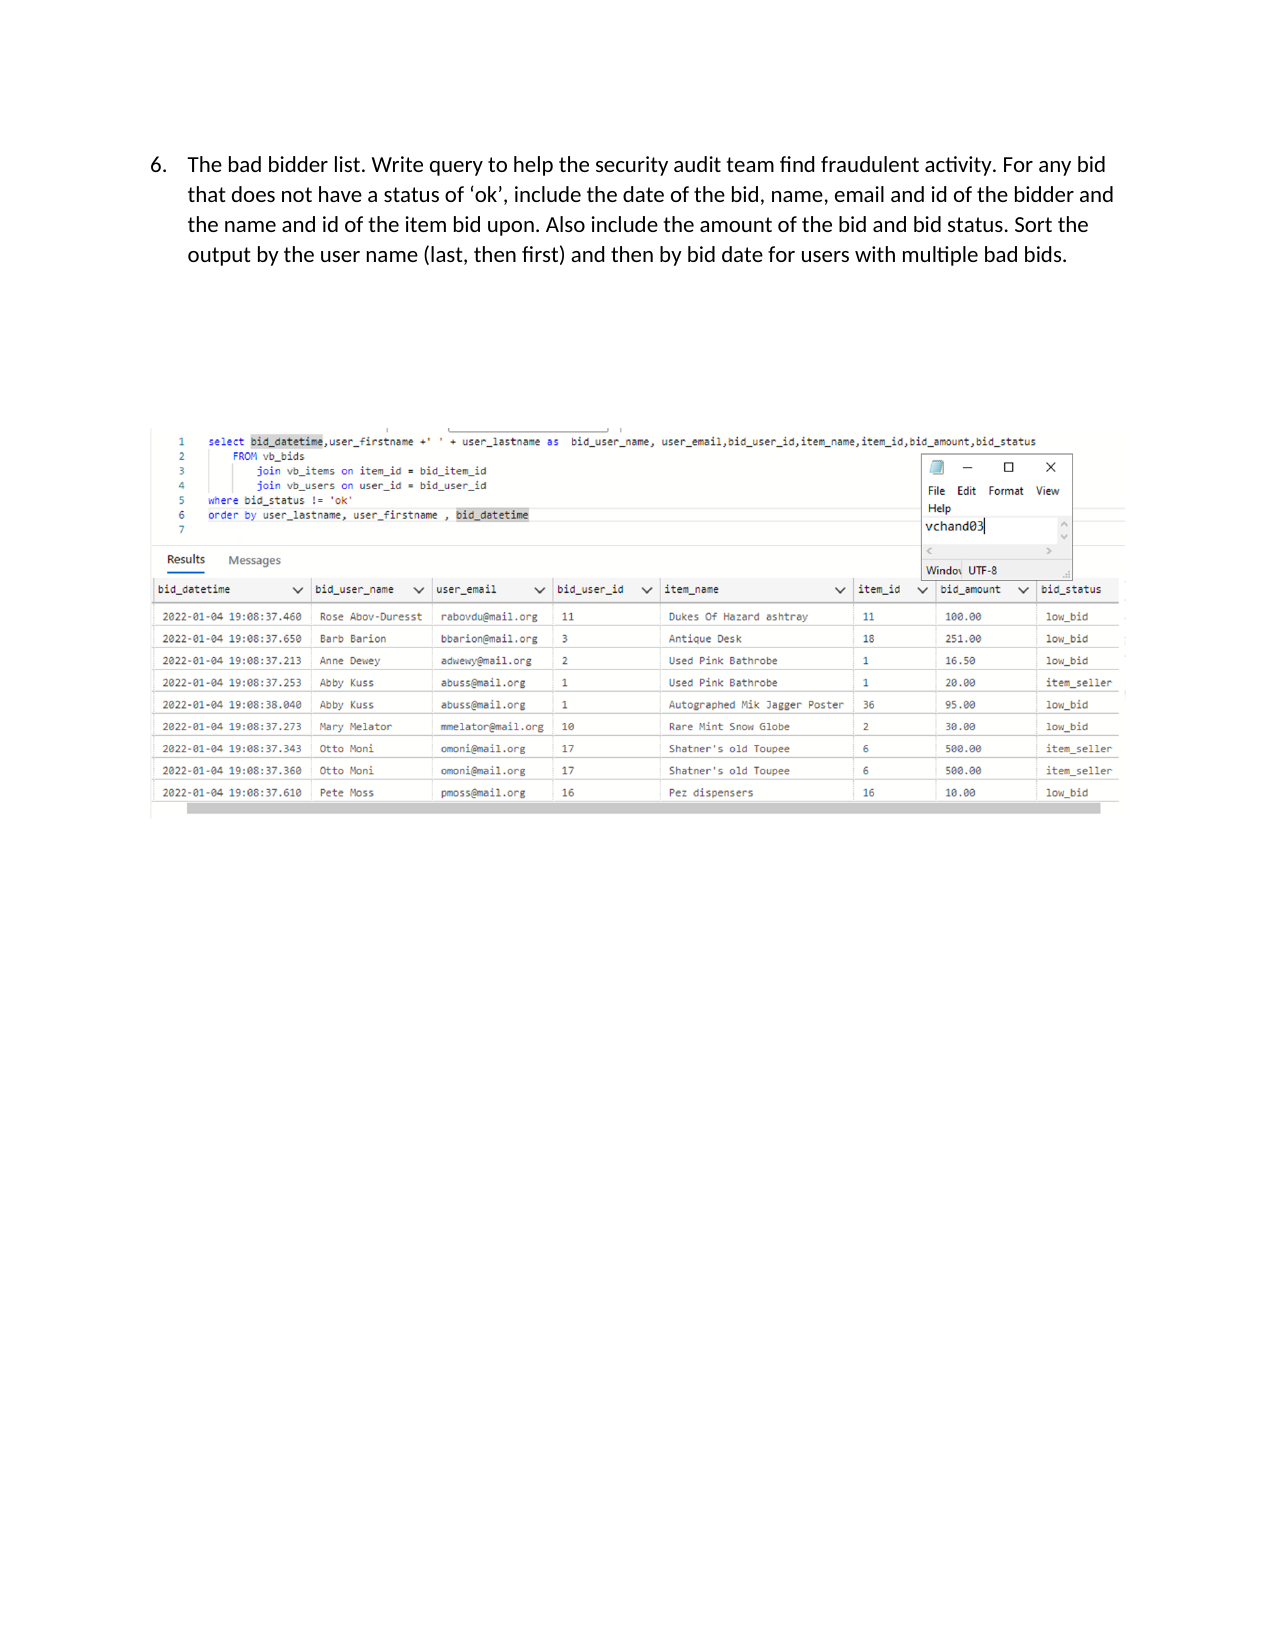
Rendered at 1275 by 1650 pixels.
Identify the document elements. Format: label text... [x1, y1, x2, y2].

list The bad bidder list. Write query to help the security audit team find fraudulent activity. For any bid that does not have a status of ‘ok’, include the date of the bid, name, email and id of the bidder and the name and id of the item bid upon. Also include the amount of the bid and bid status. Sort the output by the user name (last, then first) and then by bid date for users with multiple bad bids. [150, 150, 1125, 269]
picture [150, 428, 1125, 819]
